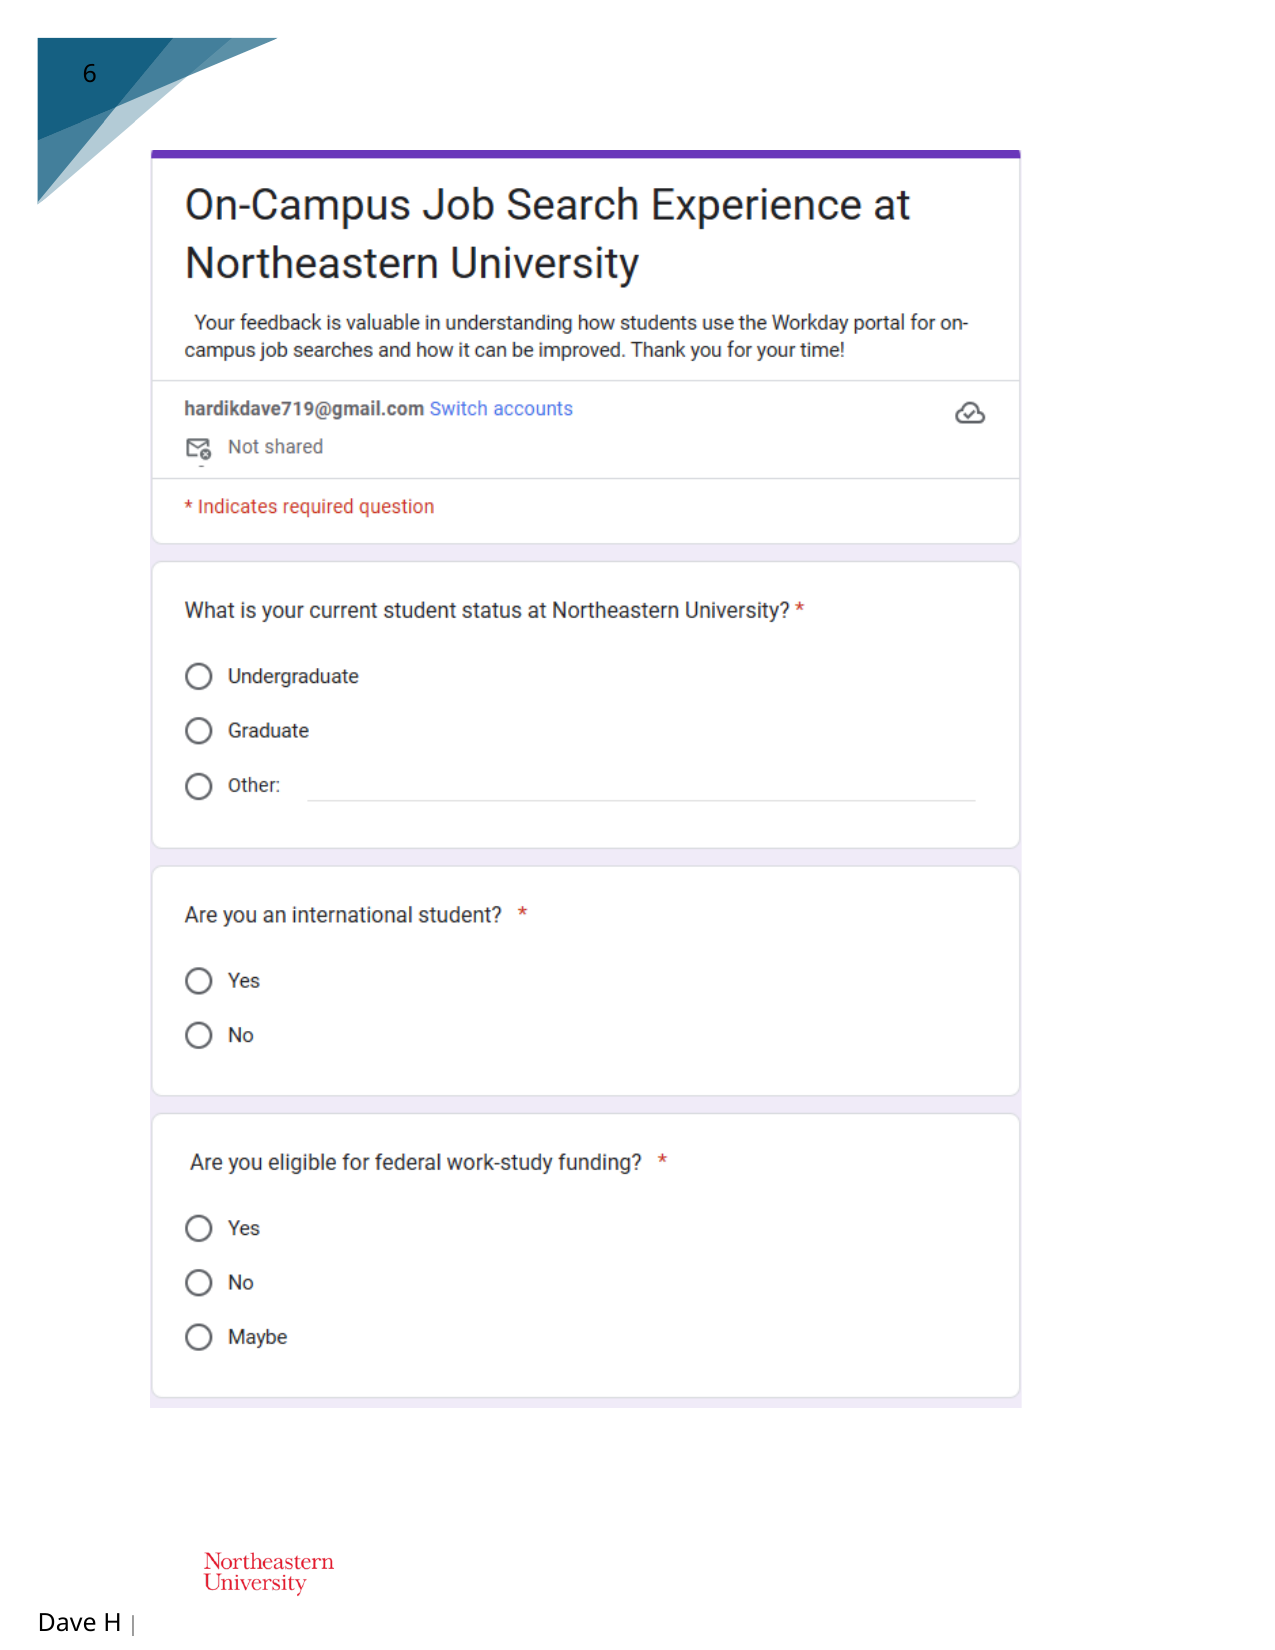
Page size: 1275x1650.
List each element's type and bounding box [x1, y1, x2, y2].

picture [37, 37, 1022, 1408]
picture [176, 1511, 356, 1632]
